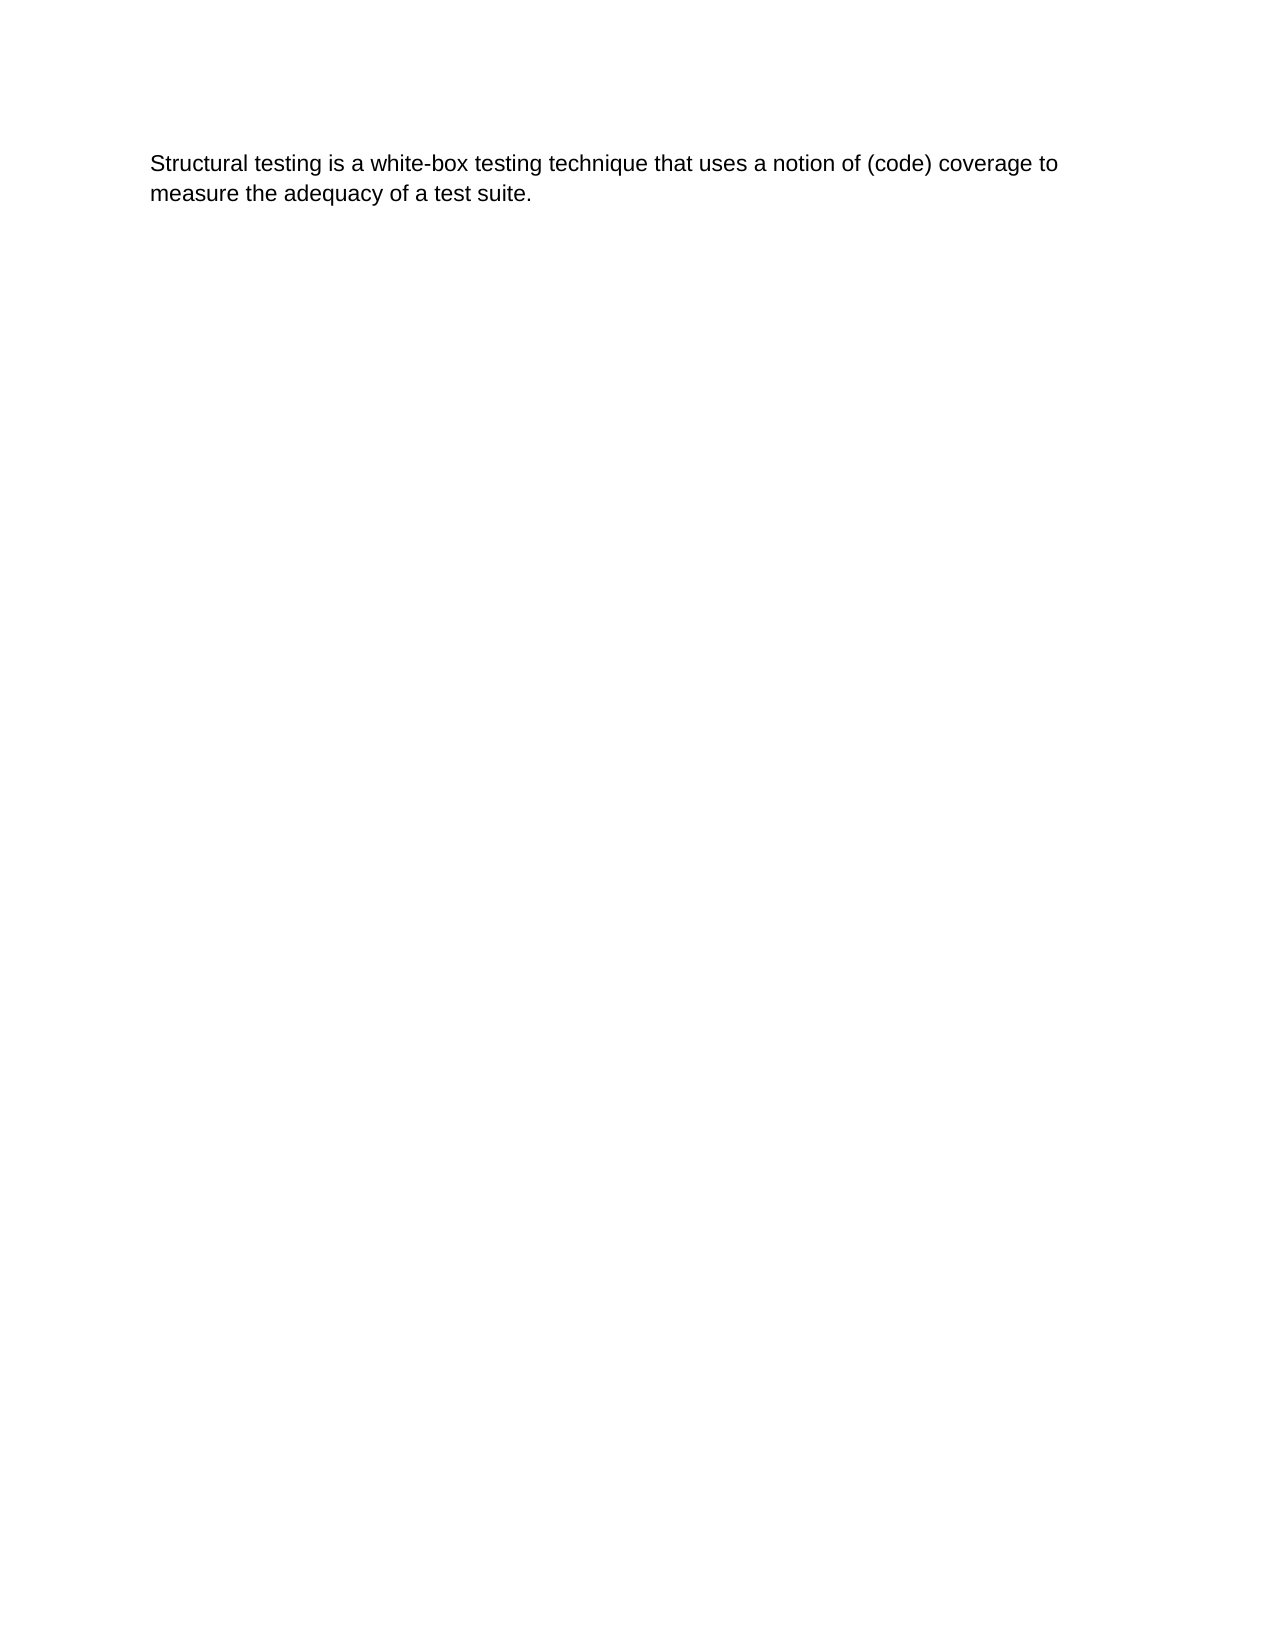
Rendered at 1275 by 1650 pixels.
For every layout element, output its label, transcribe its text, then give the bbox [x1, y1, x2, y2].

text Structural testing is a white-box testing technique that uses a notion of (code) coverage to measure the adequacy of a test suite. [150, 150, 1125, 207]
